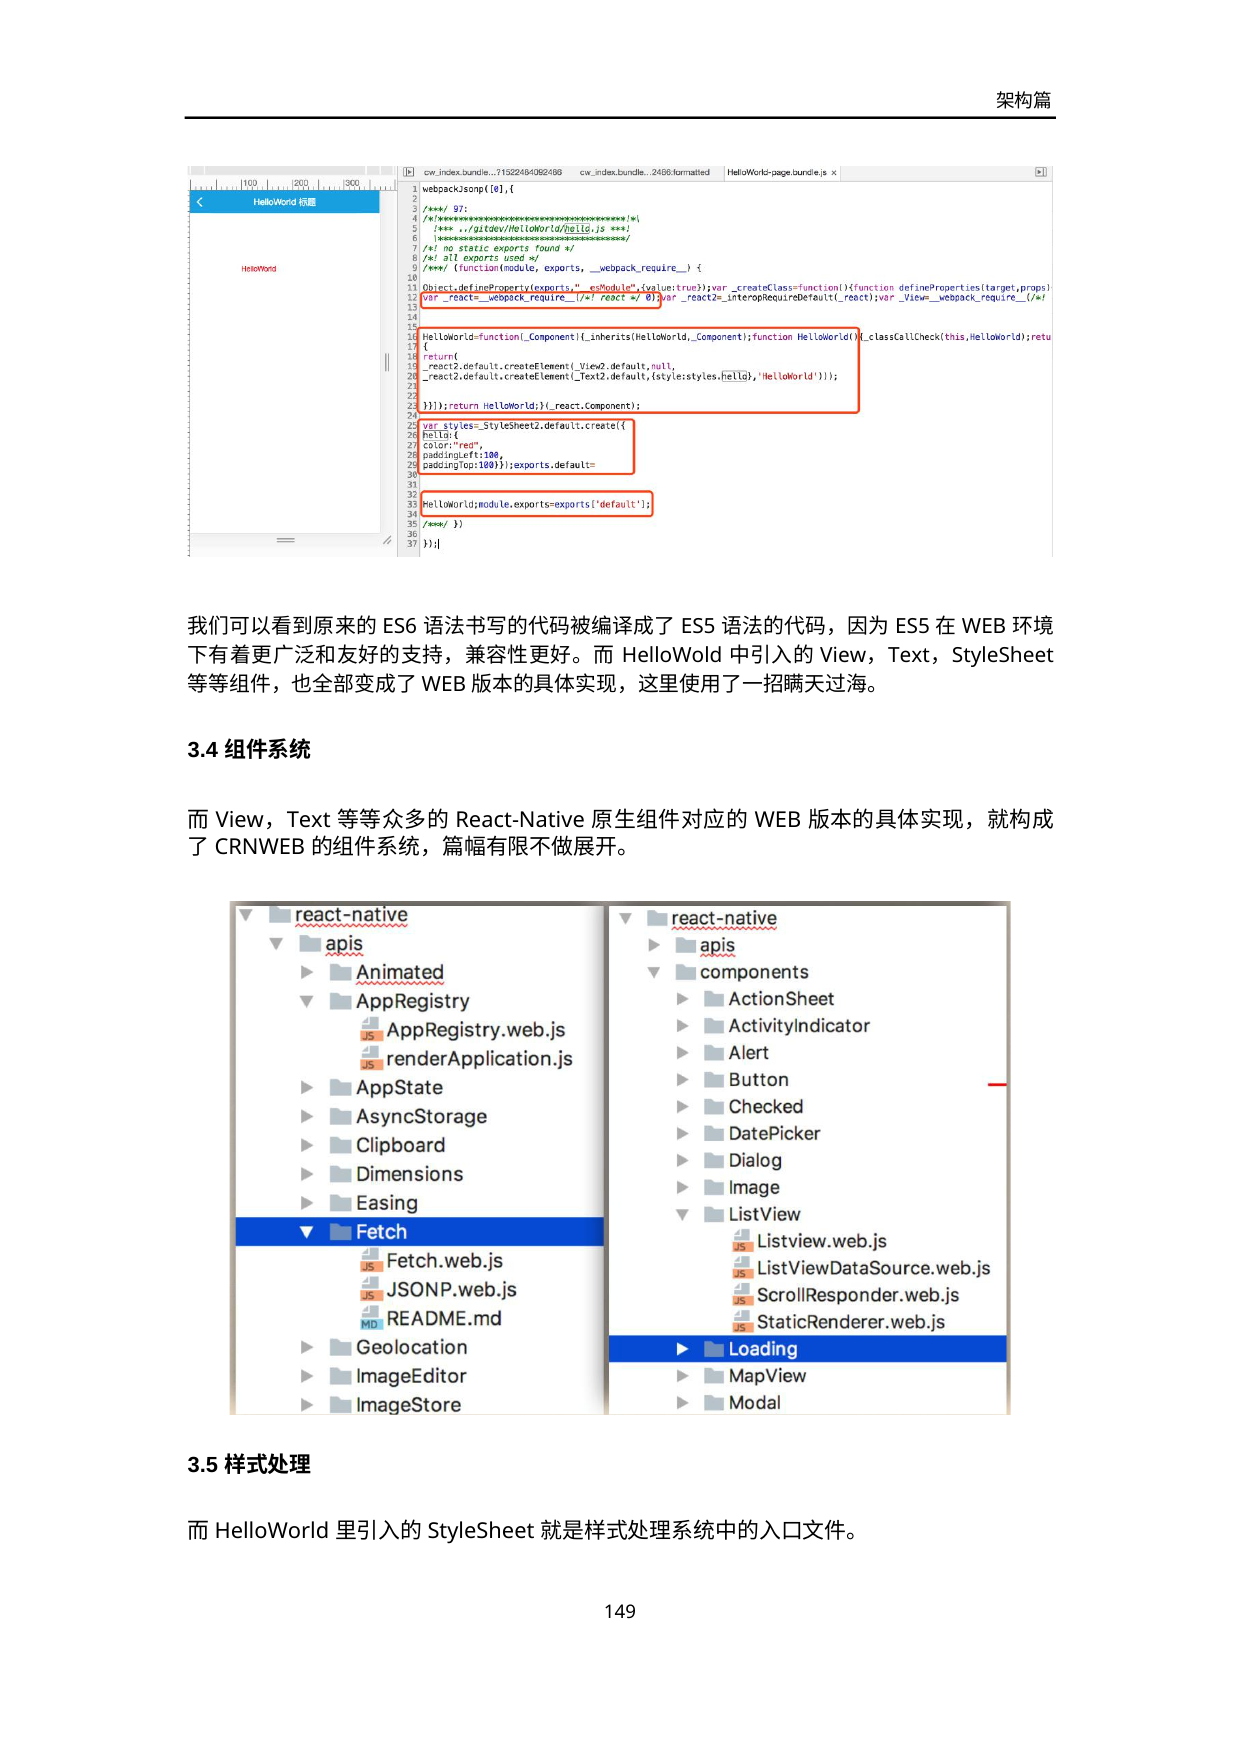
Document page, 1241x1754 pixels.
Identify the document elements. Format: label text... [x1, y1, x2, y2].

text 我们可以看到原来的 ES6 语法书写的代码被编译成了 ES5 语法的代码，因为 ES5 在 WEB 环境下有着更广泛和友好的支持，兼容性更好。而 HelloWold 中引入的 View，Text，StyleSheet等等组件，也全部变成了 WEB 版本的具体实现，这里使用了一招瞒天过海。 [187, 610, 1054, 698]
text 3.5 样式处理 [187, 1452, 1090, 1478]
text 149 [150, 1603, 1089, 1623]
text 3.4 组件系统 [187, 736, 1090, 763]
text 架构篇 [996, 92, 1089, 111]
picture [187, 166, 1053, 557]
text 而 HelloWorld 里引入的 StyleSheet 就是样式处理系统中的入口文件。 [187, 1520, 1090, 1543]
text 而 View，Text 等等众多的 React-Native 原生组件对应的 WEB 版本的具体实现，就构成了 CRNWEB 的组件系统，篇幅有限不做展开。 [187, 805, 1054, 860]
picture [229, 901, 1011, 1415]
